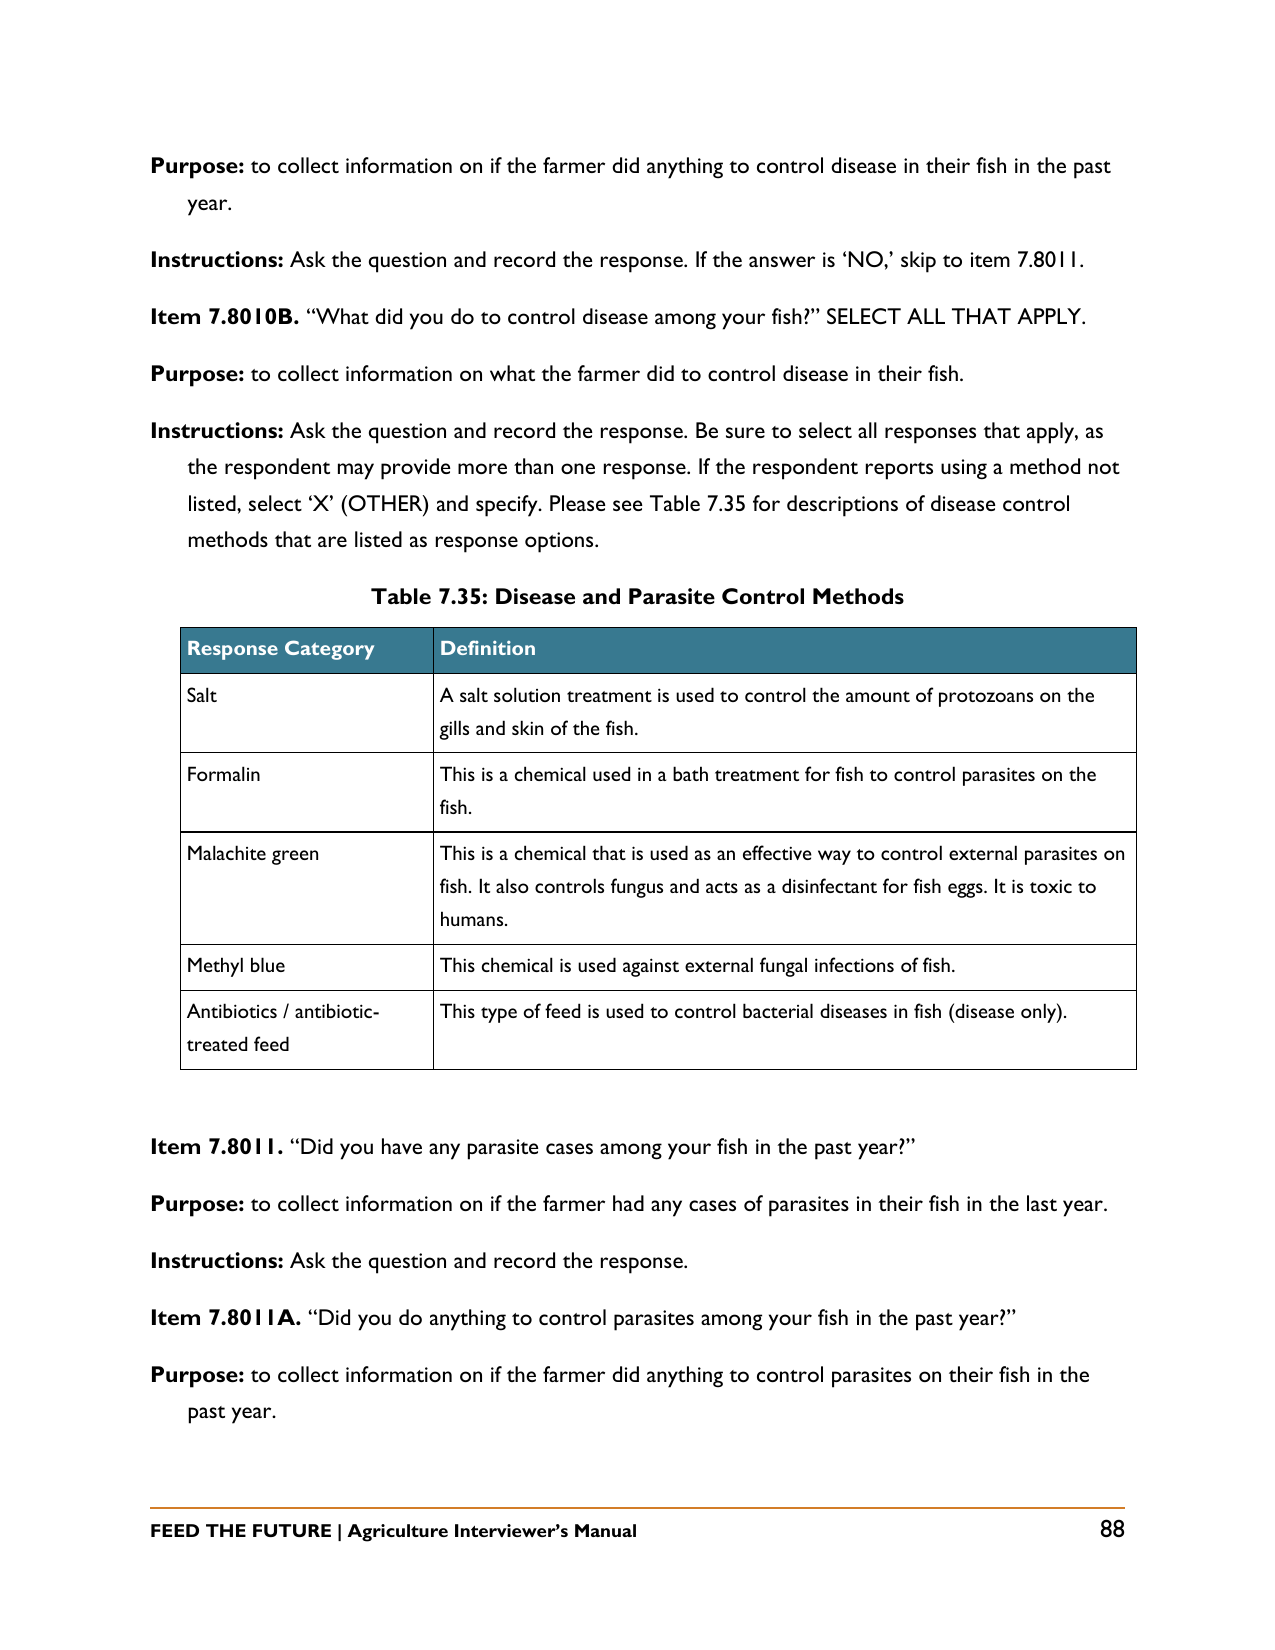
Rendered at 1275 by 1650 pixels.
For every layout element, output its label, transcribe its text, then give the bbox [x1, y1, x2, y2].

table_cell A salt solution treatment is used to control the amount of protozoans on the gills and skin of the fish. [434, 674, 1136, 752]
text Purpose: to collect information on what the farmer did to control disease in their fish. [150, 357, 1125, 389]
table_header Definition [434, 628, 1136, 673]
table_cell Antibiotics / antibiotic-treated feed [181, 991, 433, 1069]
text Instructions: Ask the question and record the response. [150, 1244, 1125, 1276]
text Purpose: to collect information on if the farmer did anything to control parasites on their fish in the past year. [150, 1359, 1125, 1427]
text Instructions: Ask the question and record the response. If the answer is ‘NO,’ skip to item 7.8011. [150, 243, 1125, 275]
text Instructions: Ask the question and record the response. Be sure to select all responses that apply, as the respondent may provide more than one response. If the respondent reports using a method not listed, select ‘X’ (OTHER) and specify. Please see Table 7.35 for descriptions of disease control methods that are listed as response options. [150, 414, 1125, 555]
text Table 7.35: Disease and Parasite Control Methods [150, 580, 1125, 612]
table_cell This is a chemical that is used as an effective way to control external parasites on fish. It also controls fungus and acts as a disinfectant for fish eggs. It is toxic to humans. [434, 833, 1136, 944]
text Item 7.8011A. “Did you do anything to control parasites among your fish in the past year?” [150, 1302, 1125, 1333]
table_header Response Category [181, 628, 433, 673]
table_cell This is a chemical used in a bath treatment for fish to control parasites on the fish. [434, 753, 1136, 831]
table_cell This type of feed is used to control bacterial diseases in fish (disease only). [434, 991, 1136, 1069]
table_cell Malachite green [181, 833, 433, 944]
table_cell Salt [181, 674, 433, 752]
table_cell This chemical is used against external fungal infections of fish. [434, 945, 1136, 990]
text Item 7.8011. “Did you have any parasite cases among your fish in the past year?” [150, 1130, 1125, 1162]
text Purpose: to collect information on if the farmer had any cases of parasites in their fish in the last year. [150, 1187, 1125, 1219]
table_cell Formalin [181, 753, 433, 831]
table_cell Methyl blue [181, 945, 433, 990]
text Purpose: to collect information on if the farmer did anything to control disease in their fish in the past year. [150, 150, 1125, 218]
text Item 7.8010B. “What did you do to control disease among your fish?” SELECT ALL THAT APPLY. [150, 300, 1125, 332]
